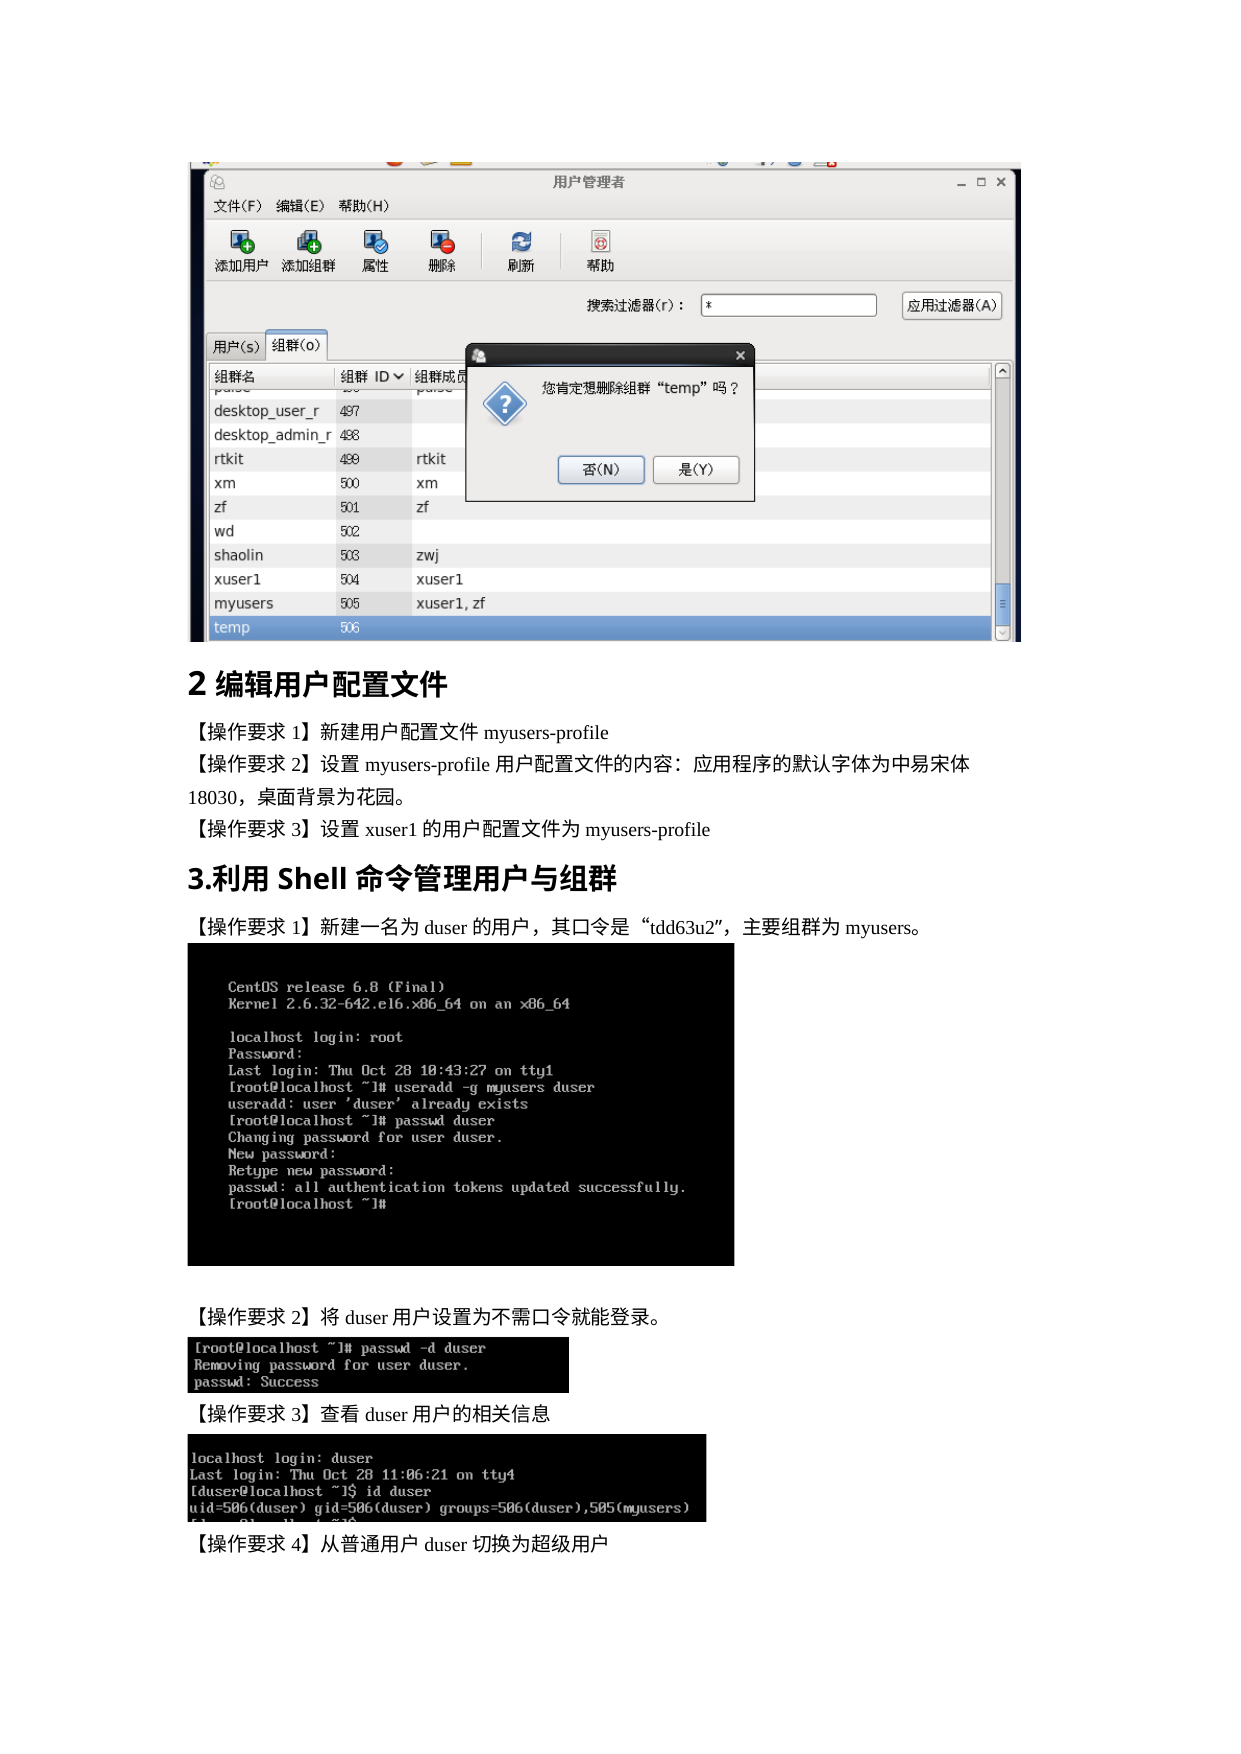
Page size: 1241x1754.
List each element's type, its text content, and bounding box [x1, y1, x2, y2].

picture [187, 162, 1021, 642]
text 【操作要求 3】设置 xuser1 的用户配置文件为 myusers-profile [187, 812, 1053, 844]
text 【操作要求 1】新建用户配置文件 myusers-profile [187, 714, 1053, 747]
text 18030，桌面背景为花园。 [187, 779, 1053, 812]
text 3.利用 Shell 命令管理用户与组群 [187, 844, 1053, 909]
text 【操作要求 2】设置 myusers-profile 用户配置文件的内容：应用程序的默认字体为中易宋体 [187, 747, 1053, 779]
text 【操作要求 2】将 duser 用户设置为不需口令就能登录。 [187, 1299, 1053, 1332]
picture [187, 943, 735, 1266]
text 【操作要求 3】查看 duser 用户的相关信息 [187, 1397, 1053, 1429]
text 【操作要求 1】新建一名为 duser 的用户，其口令是“tdd63u2”，主要组群为 myusers。 [187, 909, 1053, 942]
picture [187, 1434, 707, 1522]
picture [187, 1336, 569, 1393]
text 2 编辑用户配置文件 [187, 649, 1053, 714]
text 【操作要求 4】从普通用户 duser 切换为超级用户 [187, 1527, 1053, 1559]
